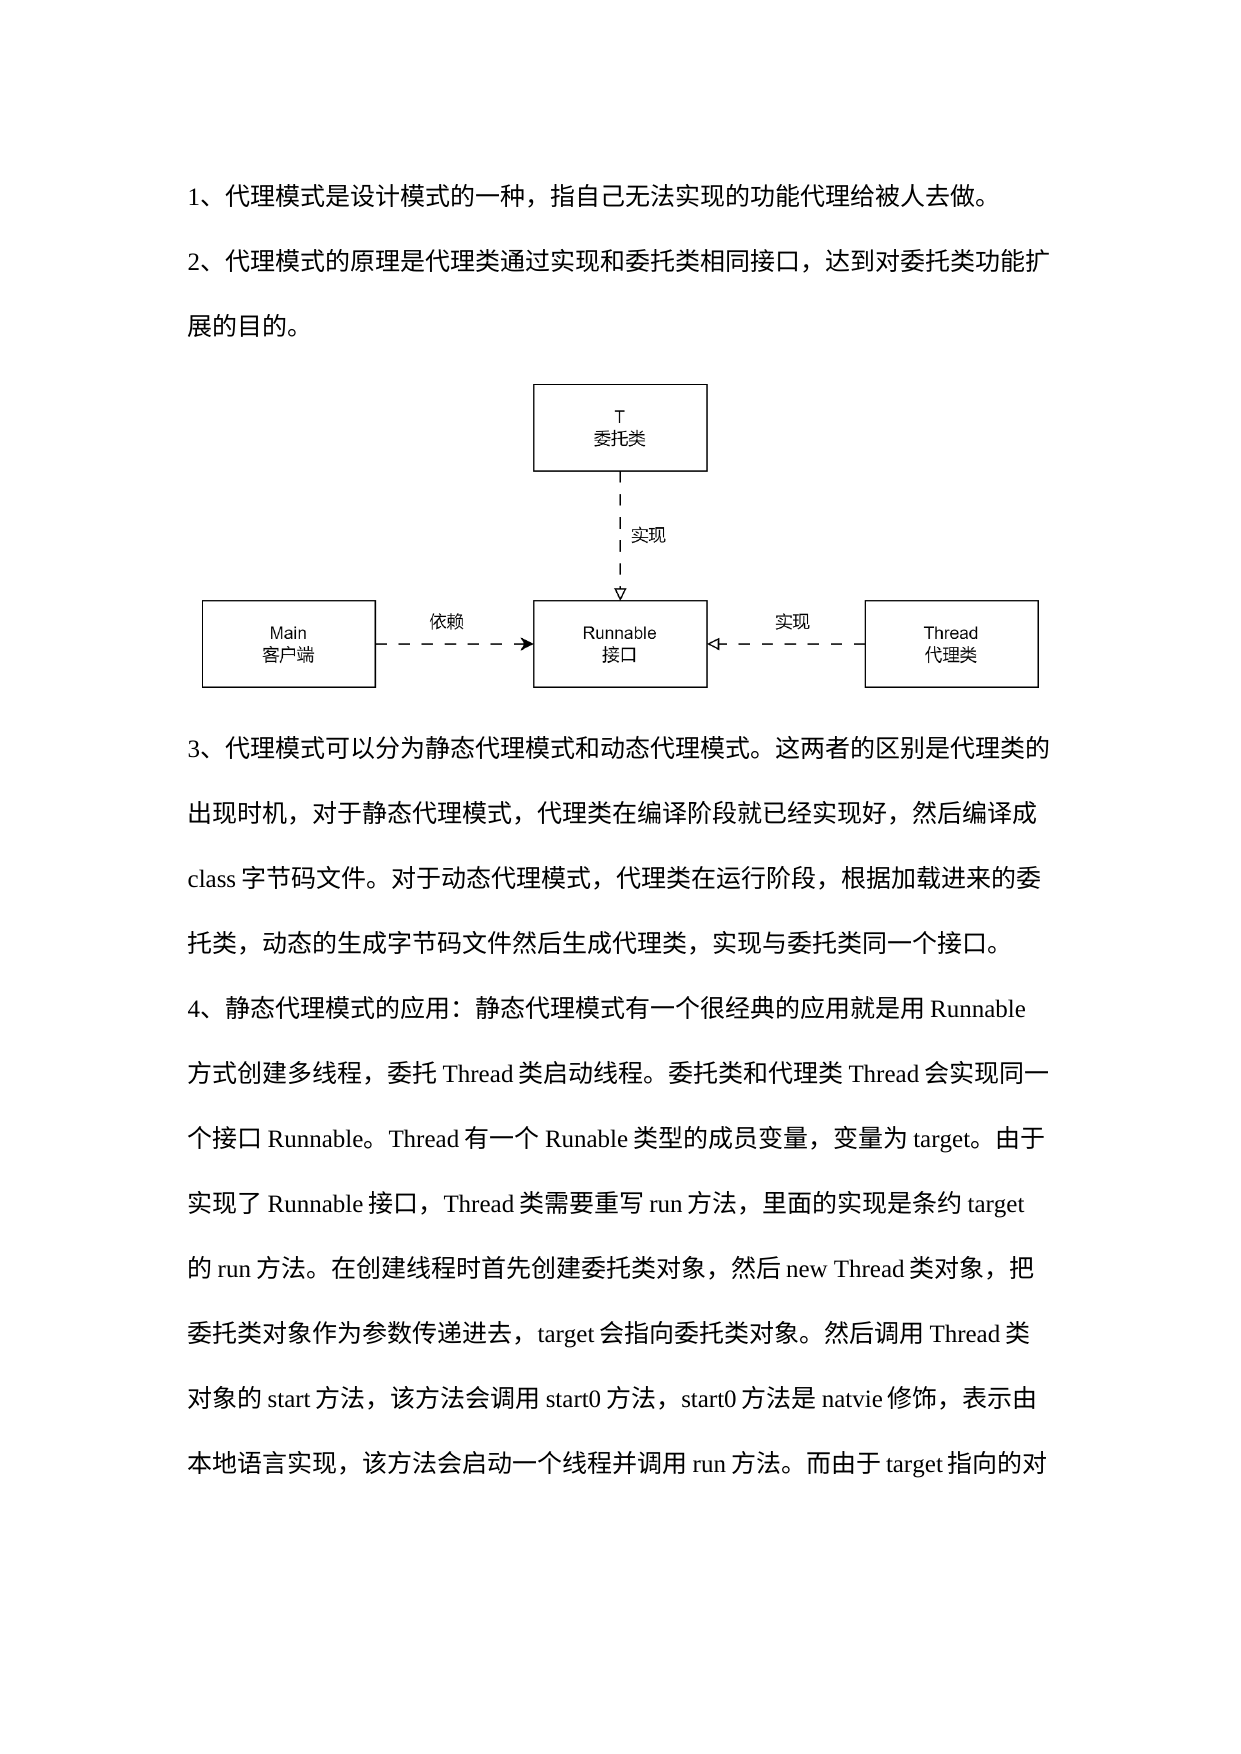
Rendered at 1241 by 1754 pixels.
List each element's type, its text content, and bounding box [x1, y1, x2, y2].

text 3、代理模式可以分为静态代理模式和动态代理模式。这两者的区别是代理类的出现时机，对于静态代理模式，代理类在编译阶段就已经实现好，然后编译成class字节码文件。对于动态代理模式，代理类在运行阶段，根据加载进来的委托类，动态的生成字节码文件然后生成代理类，实现与委托类同一个接口。 [187, 714, 1053, 974]
text 1、代理模式是设计模式的一种，指自己无法实现的功能代理给被人去做。 [187, 162, 1053, 227]
picture [187, 369, 1053, 702]
text 2、代理模式的原理是代理类通过实现和委托类相同接口，达到对委托类功能扩展的目的。 [187, 227, 1053, 357]
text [187, 974, 1053, 1494]
